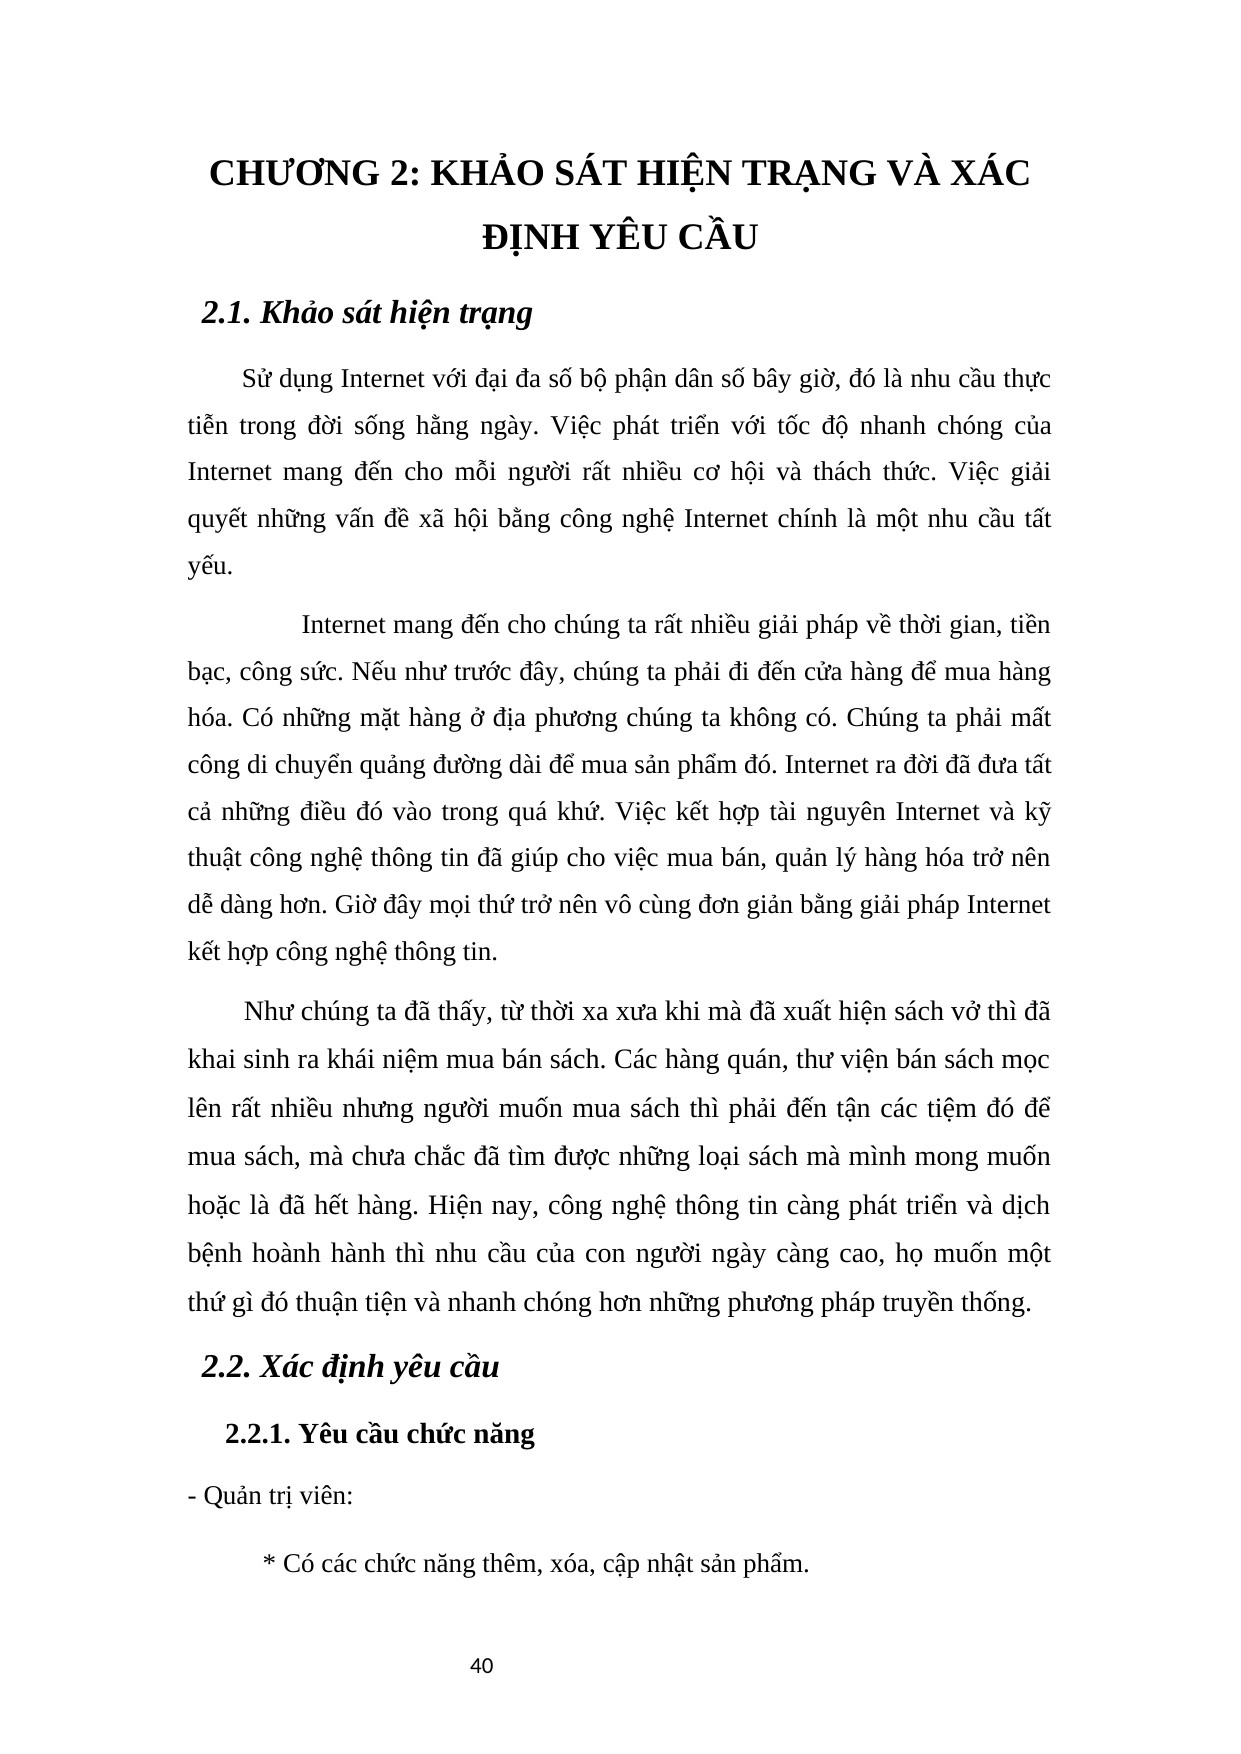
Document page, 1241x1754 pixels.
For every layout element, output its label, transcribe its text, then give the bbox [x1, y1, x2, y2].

subtitle 2.2.1. Yêu cầu chức năng [187, 1416, 1053, 1450]
text Internet mang đến cho chúng ta rất nhiều giải pháp về thời gian, tiền bạc, công sức. Nếu như trước đây, chúng ta phải đi đến cửa hàng để mua hàng hóa. Có những mặt hàng ở địa phương chúng ta không có. Chúng ta phải mất công di chuyển quảng đường dài để mua sản phẩm đó. Internet ra đời đã đưa tất cả những điều đó vào trong quá khứ. Việc kết hợp tài nguyên Internet và kỹ thuật công nghệ thông tin đã giúp cho việc mua bán, quản lý hàng hóa trở nên dễ dàng hơn. Giờ đây mọi thứ trở nên vô cùng đơn giản bằng giải pháp Internet kết hợp công nghệ thông tin. [187, 608, 1053, 966]
subtitle 2.1. Khảo sát hiện trạng [187, 292, 1053, 330]
text Sử dụng Internet với đại đa số bộ phận dân số bây giờ, đó là nhu cầu thực tiễn trong đời sống hằng ngày. Việc phát triển với tốc độ nhanh chóng của Internet mang đến cho mỗi người rất nhiều cơ hội và thách thức. Việc giải quyết những vấn đề xã hội bằng công nghệ Internet chính là một nhu cầu tất yếu. [187, 362, 1053, 580]
text Như chúng ta đã thấy, từ thời xa xưa khi mà đã xuất hiện sách vở thì đã khai sinh ra khái niệm mua bán sách. Các hàng quán, thư viện bán sách mọc lên rất nhiều nhưng người muốn mua sách thì phải đến tận các tiệm đó để mua sách, mà chưa chắc đã tìm được những loại sách mà mình mong muốn hoặc là đã hết hàng. Hiện nay, công nghệ thông tin càng phát triển và dịch bệnh hoành hành thì nhu cầu của con người ngày càng cao, họ muốn một thứ gì đó thuận tiện và nhanh chóng hơn những phương pháp truyền thống. [187, 994, 1053, 1317]
text - Quản trị viên: [187, 1479, 1017, 1510]
subtitle CHƯƠNG 2: KHẢO SÁT HIỆN TRẠNG VÀ XÁC ĐỊNH YÊU CẦU [187, 150, 1053, 258]
list * Có các chức năng thêm, xóa, cập nhật sản phẩm. [187, 1547, 1053, 1578]
subtitle 2.2. Xác định yêu cầu [187, 1346, 1053, 1384]
